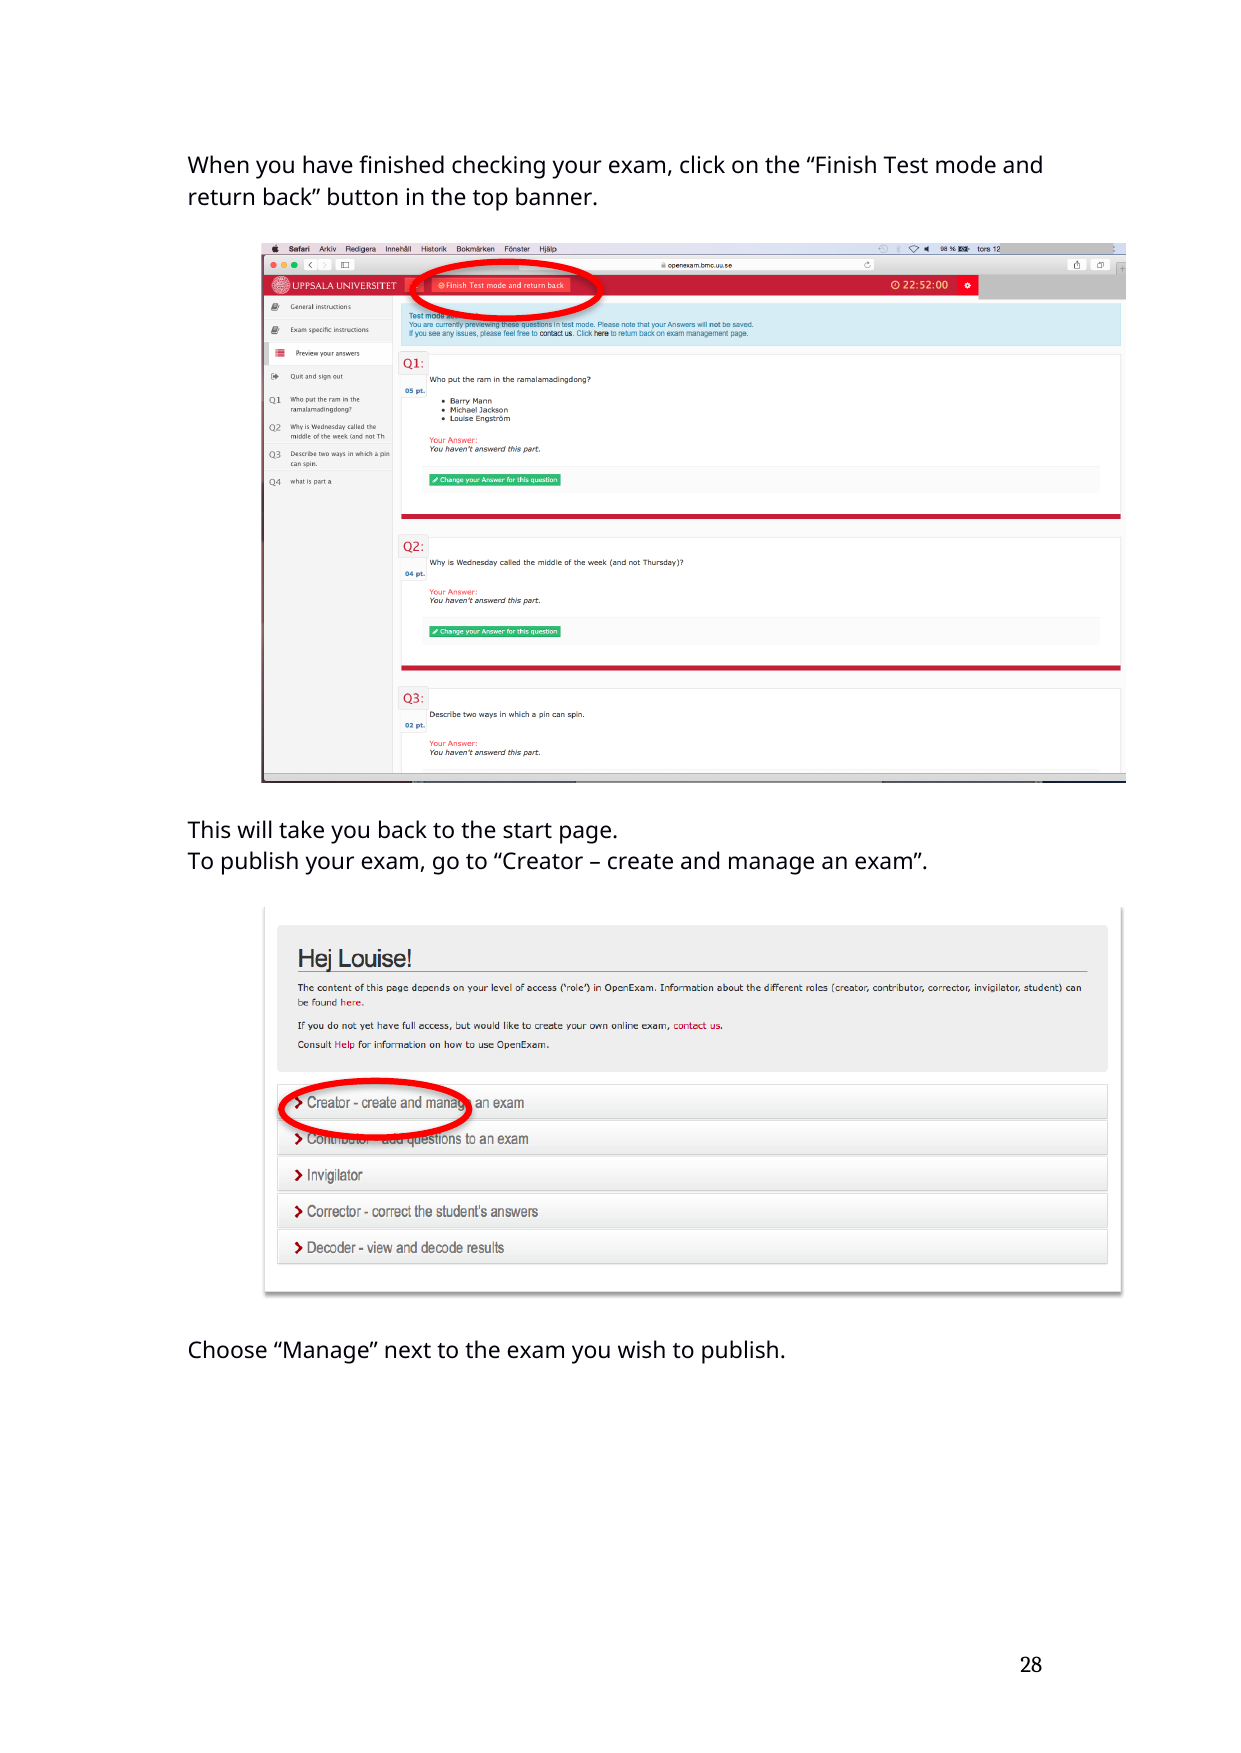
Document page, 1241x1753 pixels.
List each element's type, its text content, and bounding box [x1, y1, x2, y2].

text When you have finished checking your exam, click on the “Finish Test mode and return back” button in the top banner. [187, 149, 1053, 212]
picture [261, 243, 1126, 783]
text This will take you back to the start page. [187, 814, 1053, 845]
text Choose “Manage” next to the exam you wish to publish. [187, 1334, 1053, 1365]
picture [261, 907, 1125, 1303]
text To publish your exam, go to “Creator – create and manage an exam”. [187, 845, 1053, 876]
